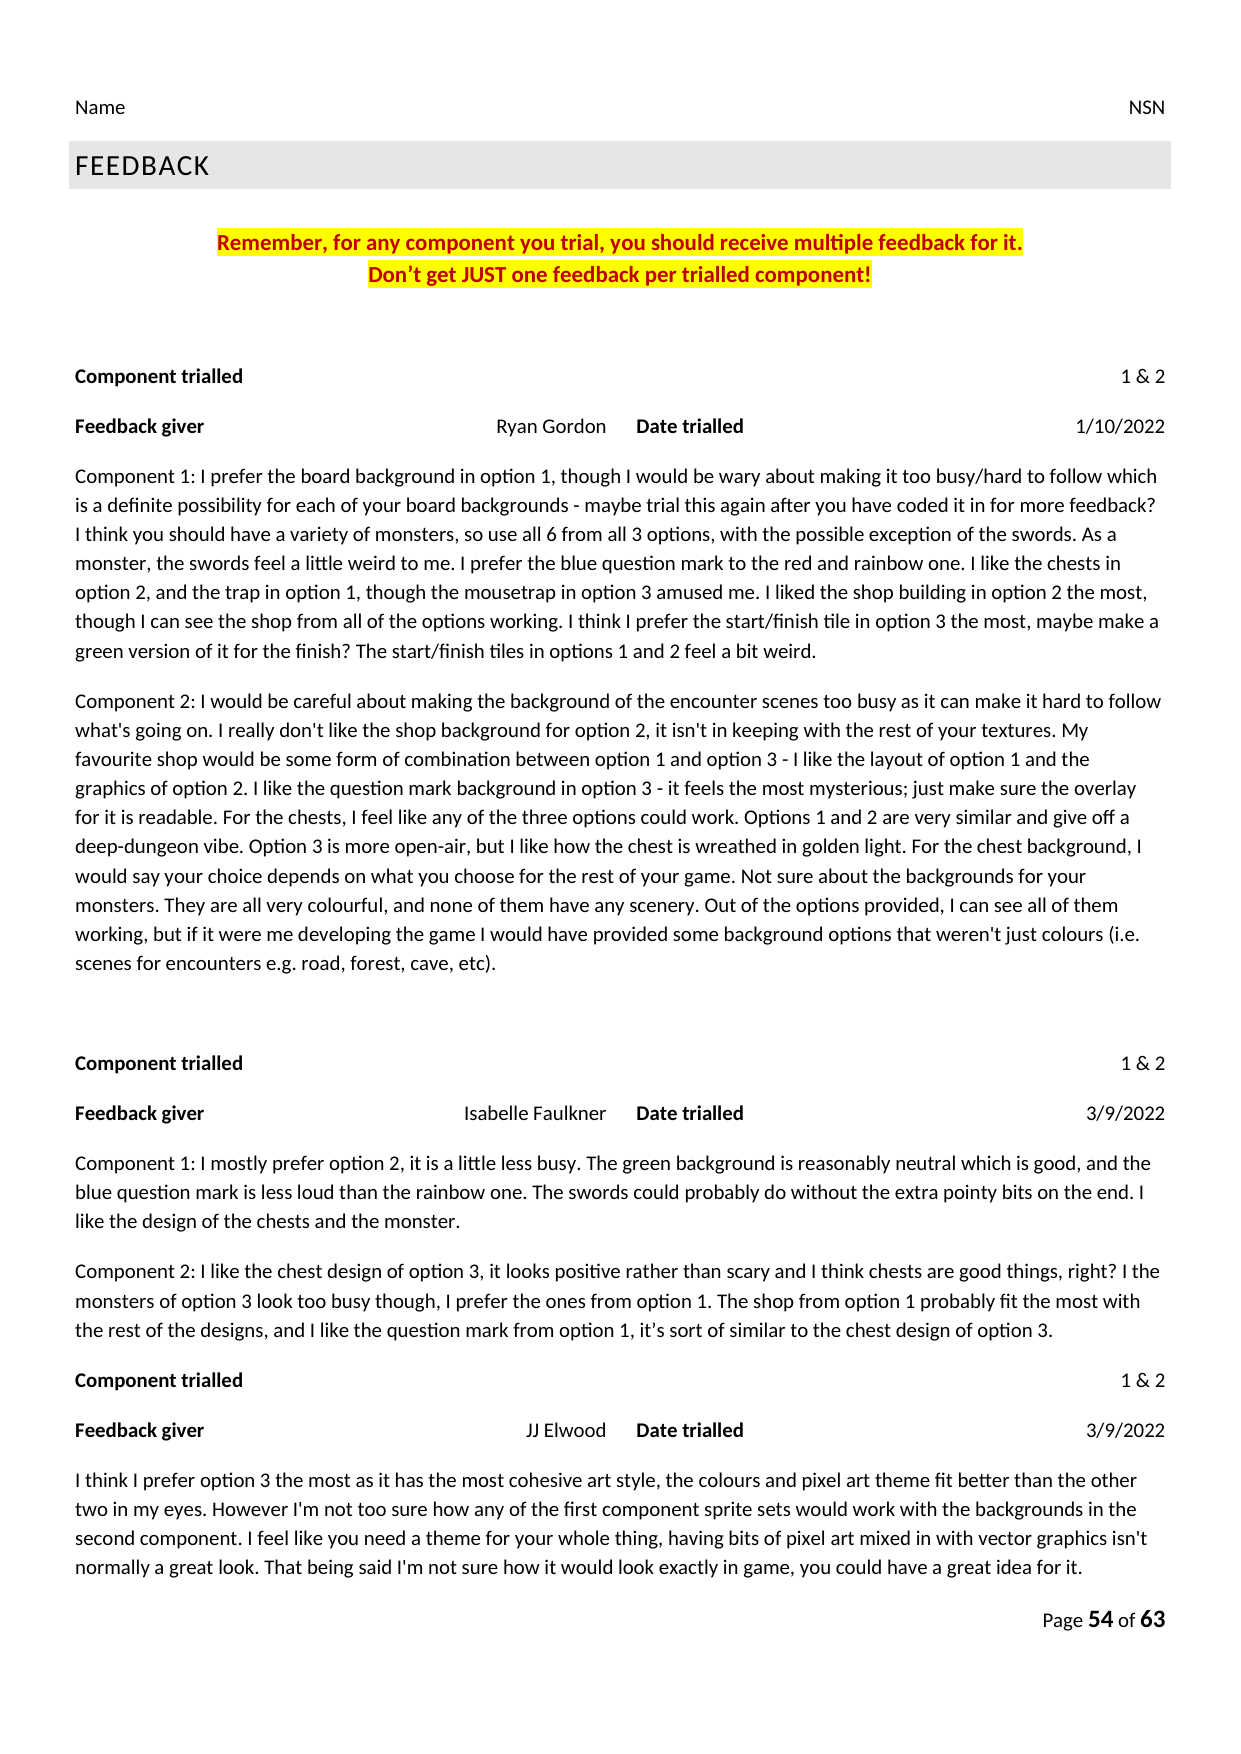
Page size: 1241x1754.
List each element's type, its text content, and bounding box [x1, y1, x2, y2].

text Feedback giver JJ Elwood Date trialled 3/9/2022 [75, 1417, 1165, 1442]
text Component 1: I mostly prefer option 2, it is a little less busy. The green background is reasonably neutral which is good, and the blue question mark is less loud than the rainbow one. The swords could probably do without the extra pointy bits on the end. I like the design of the chests and the monster. [75, 1150, 1165, 1234]
text Component 2: I would be careful about making the background of the encounter scenes too busy as it can make it hard to follow what's going on. I really don't like the shop background for option 2, it isn't in keeping with the rest of your textures. My favourite shop would be some form of combination between option 1 and option 3 - I like the layout of option 1 and the graphics of option 2. I like the question mark background in option 3 - it feels the most mysterious; just make sure the overlay for it is readable. For the chests, I feel like any of the three options could work. Options 1 and 2 are very similar and give off a deep-dungeon vibe. Option 3 is more open-air, but I like how the chest is wreathed in golden light. For the chest background, I would say your choice depends on what you choose for the rest of your game. Not sure about the backgrounds for your monsters. They are all very colourful, and none of them have any scenery. Out of the options provided, I can see all of them working, but if it were me developing the game I would have provided some background options that weren't just colours (i.e. scenes for encounters e.g. road, forest, cave, etc). [75, 688, 1165, 976]
text Component trialled 1 & 2 [75, 1367, 1165, 1392]
text Feedback giver Ryan Gordon Date trialled 1/10/2022 [75, 413, 1165, 438]
text Component trialled 1 & 2 [75, 363, 1165, 388]
text Remember, for any component you trial, you should receive multiple feedback for it. Don’t get JUST one feedback per trialled component! [75, 228, 1165, 288]
subtitle Feedback [75, 147, 1165, 183]
text Component 2: I like the chest design of option 3, it looks positive rather than scary and I think chests are good things, right? I the monsters of option 3 look too busy though, I prefer the ones from option 1. The shop from option 1 probably fit the most with the rest of the designs, and I like the question mark from option 1, it’s sort of similar to the chest design of option 3. [75, 1259, 1165, 1342]
text Component 1: I prefer the board background in option 1, though I would be wary about making it too busy/hard to follow which is a definite possibility for each of your board backgrounds - maybe trial this again after you have coded it in for more feedback? I think you should have a variety of monsters, so use all 6 from all 3 options, with the possible exception of the swords. As a monster, the swords feel a little weird to me. I prefer the blue question mark to the red and rainbow one. I like the chests in option 2, and the trap in option 1, though the mousetrap in option 3 amused me. I liked the shop building in option 2 the most, though I can see the shop from all of the options working. I think I prefer the start/finish tile in option 3 the most, maybe make a green version of it for the finish? The start/finish tiles in options 1 and 2 feel a bit weird. [75, 463, 1165, 663]
text Component trialled 1 & 2 [75, 1050, 1165, 1076]
text Feedback giver Isabelle Faulkner Date trialled 3/9/2022 [75, 1100, 1165, 1126]
text I think I prefer option 3 the most as it has the most cohesive art style, the colours and pixel art theme fit better than the other two in my eyes. However I'm not too sure how any of the first component sprite sets would work with the backgrounds in the second component. I feel like you need a theme for your whole thing, having bits of pixel art mixed in with vector graphics isn't normally a great look. That being said I'm not sure how it would look exactly in game, you could have a great idea for it. [75, 1467, 1165, 1580]
